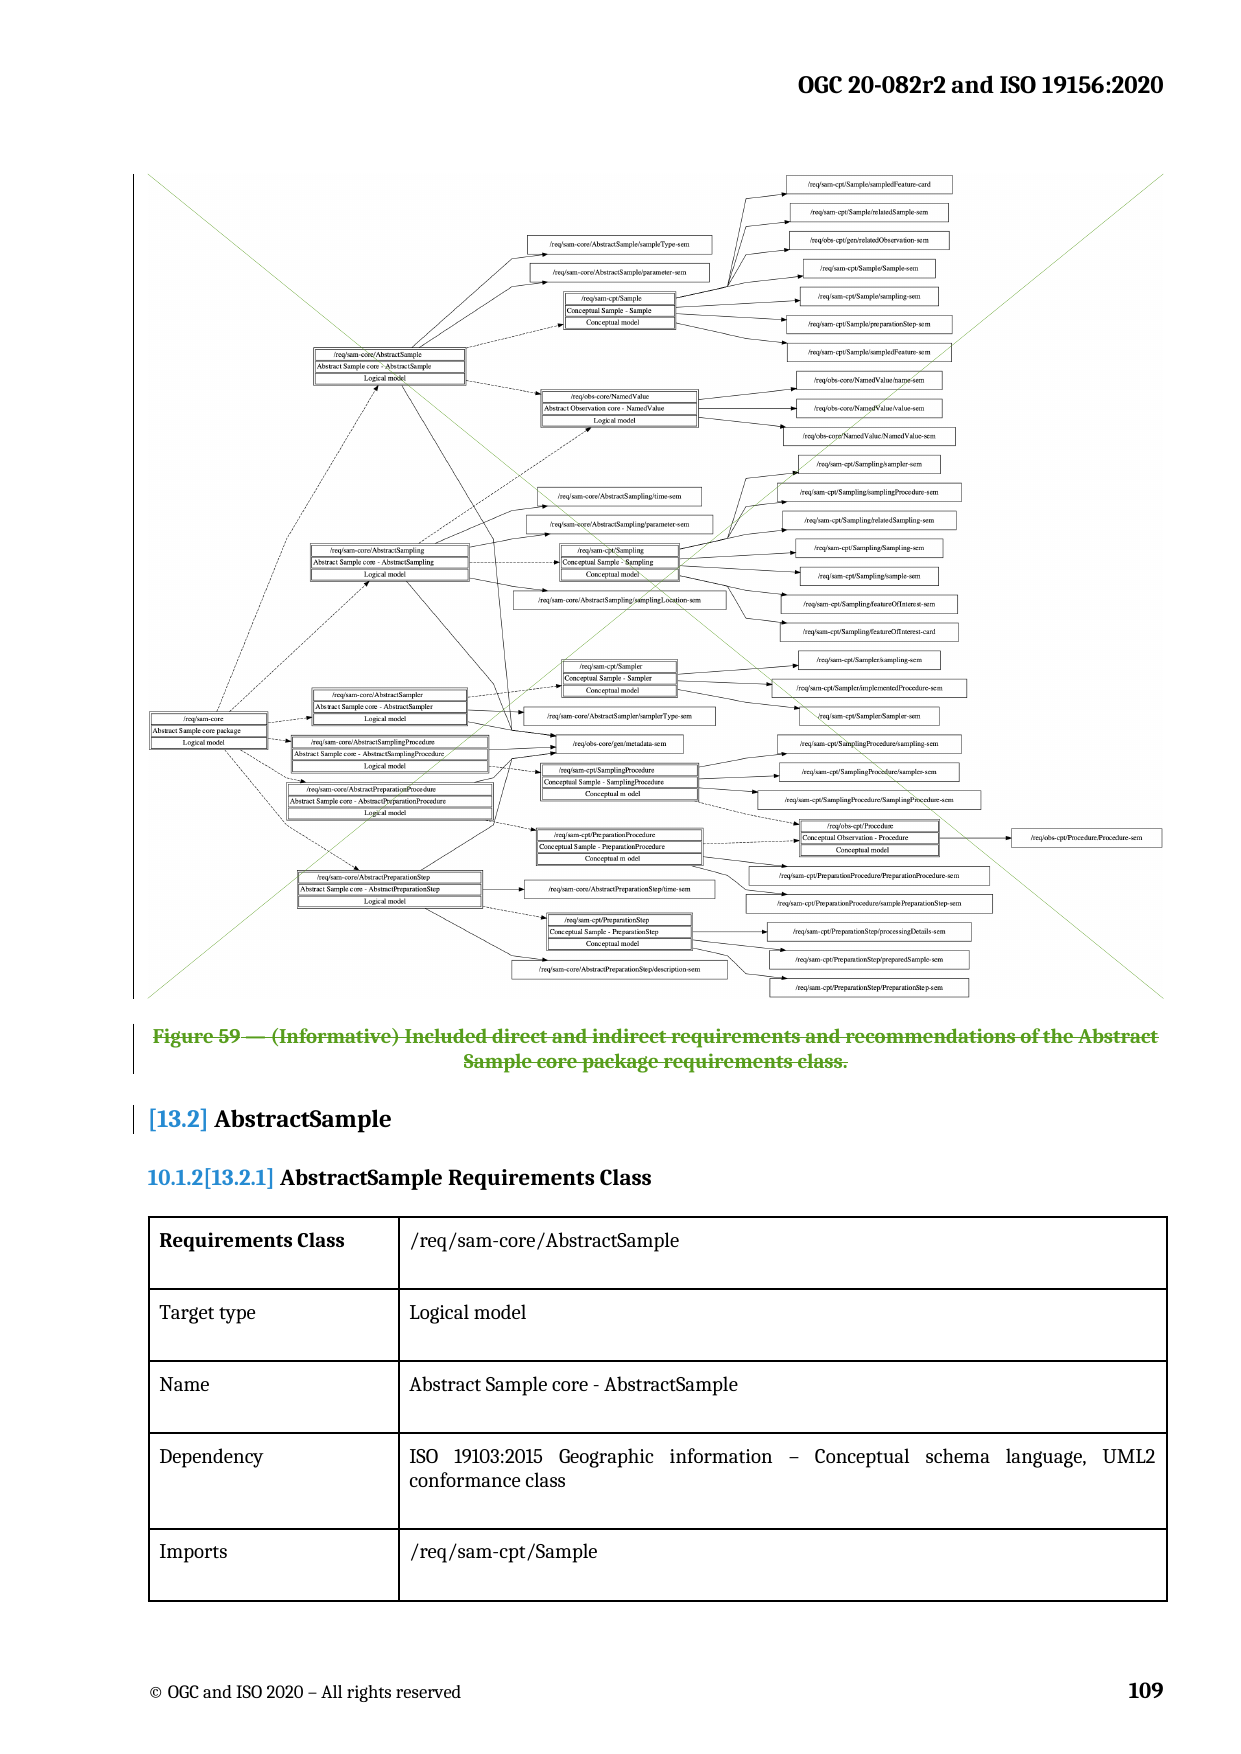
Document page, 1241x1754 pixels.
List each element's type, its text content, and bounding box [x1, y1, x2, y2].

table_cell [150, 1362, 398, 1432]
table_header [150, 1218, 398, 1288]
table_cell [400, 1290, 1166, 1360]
subtitle AbstractSample Requirements Class [148, 1165, 1163, 1191]
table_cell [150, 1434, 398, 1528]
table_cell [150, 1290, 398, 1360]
subtitle AbstractSample [148, 1105, 1163, 1133]
picture [147, 175, 654, 998]
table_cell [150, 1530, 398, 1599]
picture [149, 173, 1162, 585]
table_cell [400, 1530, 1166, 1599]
picture [657, 175, 1164, 998]
picture [149, 587, 1162, 999]
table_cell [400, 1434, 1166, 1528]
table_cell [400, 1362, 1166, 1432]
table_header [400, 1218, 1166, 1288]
